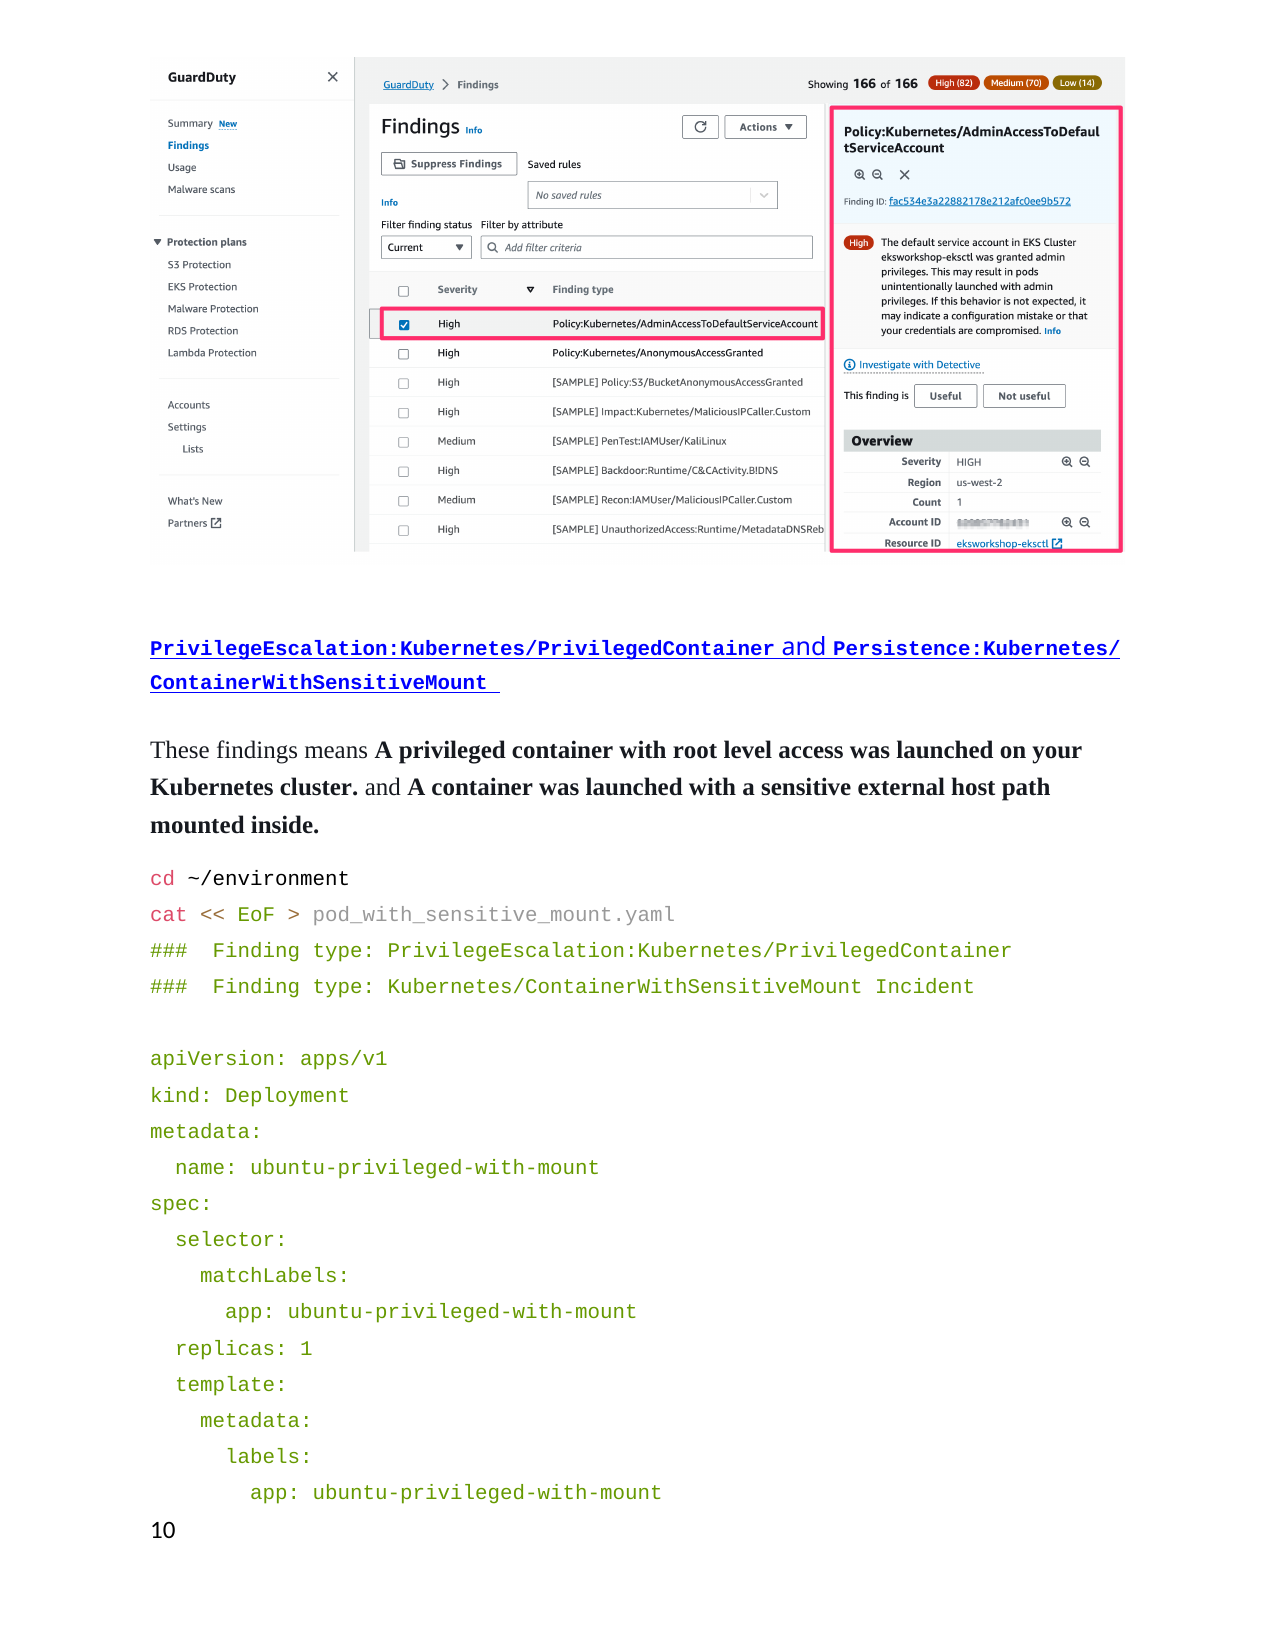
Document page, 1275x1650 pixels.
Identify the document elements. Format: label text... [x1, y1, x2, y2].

text replicas: 1 [150, 1338, 1125, 1361]
picture [150, 57, 1125, 565]
text selector: [150, 1229, 1125, 1253]
text kind: Deployment [150, 1084, 1125, 1108]
text These findings means A privileged container with root level access was launched on your Kubernetes cluster. and A container was launched with a sensitive external host path mounted inside. [150, 726, 1125, 838]
text ### Finding type: Kubernetes/ContainerWithSensitiveMount Incident [150, 976, 1125, 1000]
text ### Finding type: PrivilegeEscalation:Kubernetes/PrivilegedContainer [150, 940, 1125, 964]
subtitle PrivilegeEscalation:Kubernetes/PrivilegedContainer and Persistence:Kubernetes/ContainerWithSensitiveMount [150, 629, 1125, 697]
text matchLabels: [150, 1265, 1125, 1289]
text metadata: [150, 1410, 1125, 1433]
text cat << EoF > pod_with_sensitive_mount.yaml [150, 904, 1125, 927]
text labels: [150, 1446, 1125, 1470]
text app: ubuntu-privileged-with-mount [150, 1301, 1125, 1325]
text app: ubuntu-privileged-with-mount [150, 1482, 1125, 1506]
text apiVersion: apps/v1 [150, 1048, 1125, 1072]
text template: [150, 1374, 1125, 1397]
text cd ~/environment [150, 868, 1125, 891]
text name: ubuntu-privileged-with-mount [150, 1157, 1125, 1181]
text metadata: [150, 1121, 1125, 1144]
text spec: [150, 1193, 1125, 1217]
